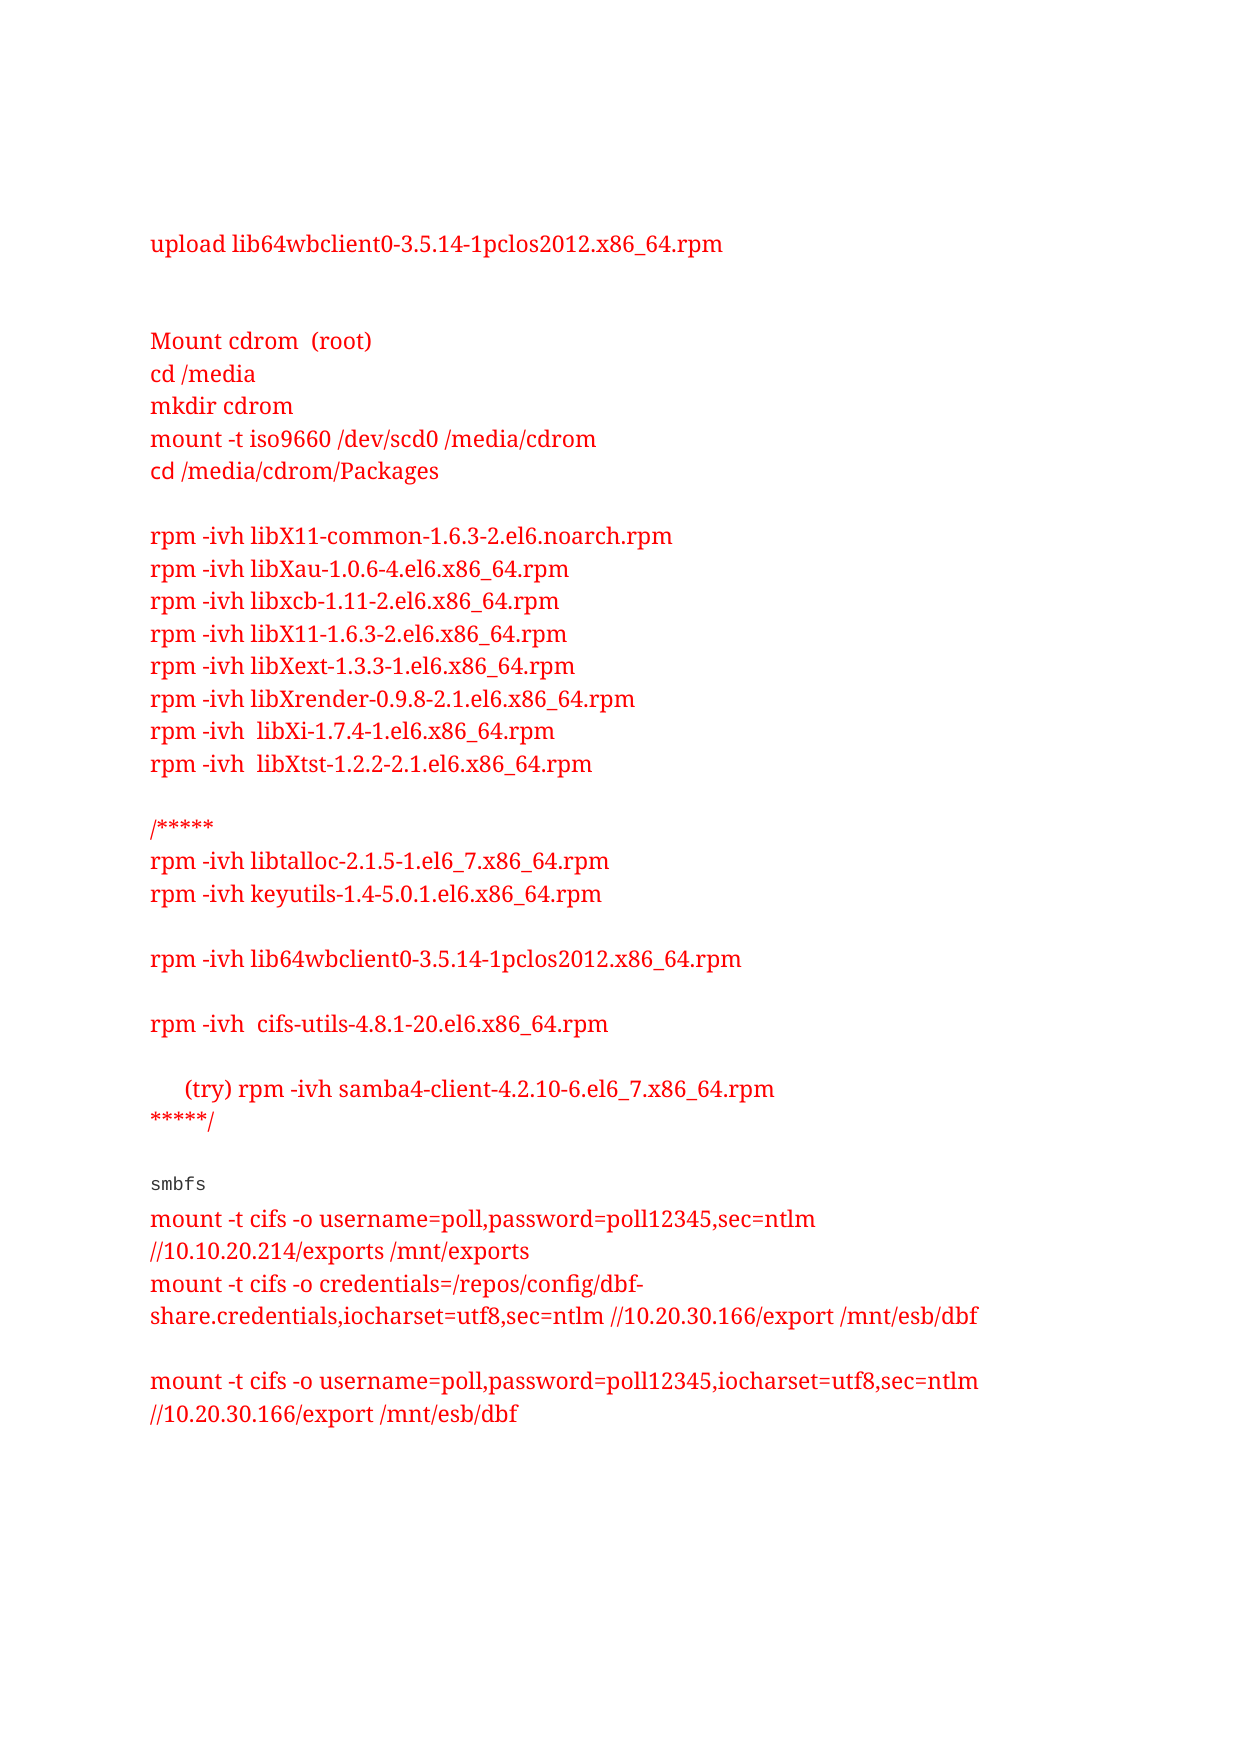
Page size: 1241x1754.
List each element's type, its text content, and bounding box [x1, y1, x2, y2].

text mount -t iso9660 /dev/scd0 /media/cdrom [150, 422, 1090, 454]
text rpm -ivh libXext-1.3.3-1.el6.x86_64.rpm [150, 649, 1090, 682]
text rpm -ivh libXrender-0.9.8-2.1.el6.x86_64.rpm [150, 682, 1090, 714]
text rpm -ivh libtalloc-2.1.5-1.el6_7.x86_64.rpm [150, 844, 1090, 877]
text *****/ [150, 1104, 1090, 1137]
text mount -t cifs -o username=poll,password=poll12345,sec=ntlm //10.10.20.214/exports /mnt/exports [150, 1202, 1090, 1267]
text /***** [150, 812, 1090, 844]
text smbfs [150, 1169, 1090, 1202]
text mount -t cifs -o username=poll,password=poll12345,iocharset=utf8,sec=ntlm //10.20.30.166/export /mnt/esb/dbf [150, 1364, 1090, 1429]
text upload lib64wbclient0-3.5.14-1pclos2012.x86_64.rpm [150, 227, 1090, 259]
text (try) rpm -ivh samba4-client-4.2.10-6.el6_7.x86_64.rpm [150, 1072, 1090, 1104]
text Mount cdrom (root) [150, 324, 1090, 357]
text rpm -ivh lib64wbclient0-3.5.14-1pclos2012.x86_64.rpm [150, 942, 1090, 974]
text mkdir cdrom [150, 389, 1090, 422]
text rpm -ivh cifs-utils-4.8.1-20.el6.x86_64.rpm [150, 1007, 1090, 1039]
text cd /media/cdrom/Packages [150, 454, 1090, 487]
text rpm -ivh libX11-common-1.6.3-2.el6.noarch.rpm [150, 519, 1090, 552]
text rpm -ivh keyutils-1.4-5.0.1.el6.x86_64.rpm [150, 877, 1090, 909]
text mount -t cifs -o credentials=/repos/config/dbf-share.credentials,iocharset=utf8,sec=ntlm //10.20.30.166/export /mnt/esb/dbf [150, 1267, 1090, 1332]
text rpm -ivh libXtst-1.2.2-2.1.el6.x86_64.rpm [150, 747, 1090, 779]
text cd /media [150, 357, 1090, 389]
text rpm -ivh libxcb-1.11-2.el6.x86_64.rpm [150, 584, 1090, 617]
text rpm -ivh libX11-1.6.3-2.el6.x86_64.rpm [150, 617, 1090, 649]
text rpm -ivh libXau-1.0.6-4.el6.x86_64.rpm [150, 552, 1090, 584]
text rpm -ivh libXi-1.7.4-1.el6.x86_64.rpm [150, 714, 1090, 747]
